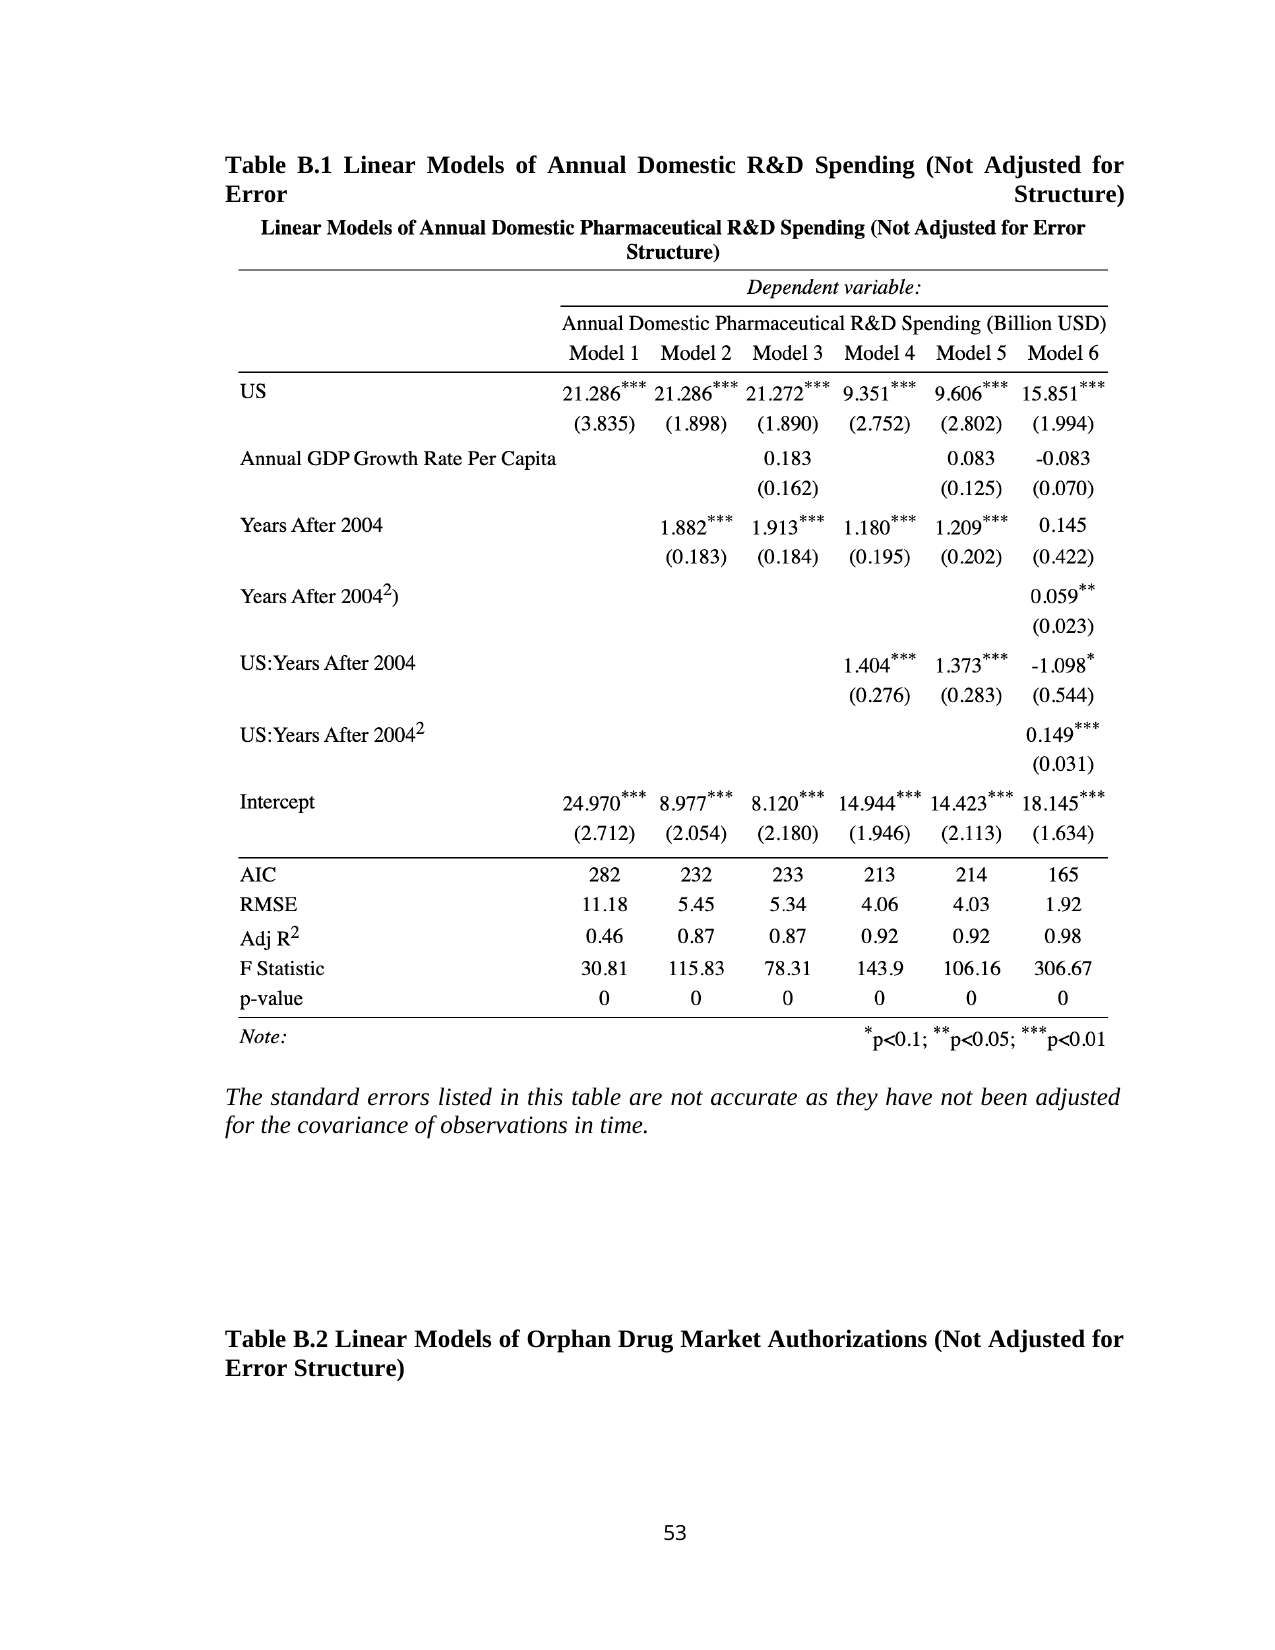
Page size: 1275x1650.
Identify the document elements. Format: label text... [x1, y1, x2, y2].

picture [225, 207, 1125, 1070]
text Table B.1 Linear Models of Annual Domestic R&D Spending (Not Adjusted for Error Structure) [225, 150, 1125, 207]
text The standard errors listed in this table are not accurate as they have not been adjusted for the covariance of observations in time. [225, 1082, 1125, 1139]
text Table B.2 Linear Models of Orphan Drug Market Authorizations (Not Adjusted for Error Structure) [225, 1324, 1125, 1382]
